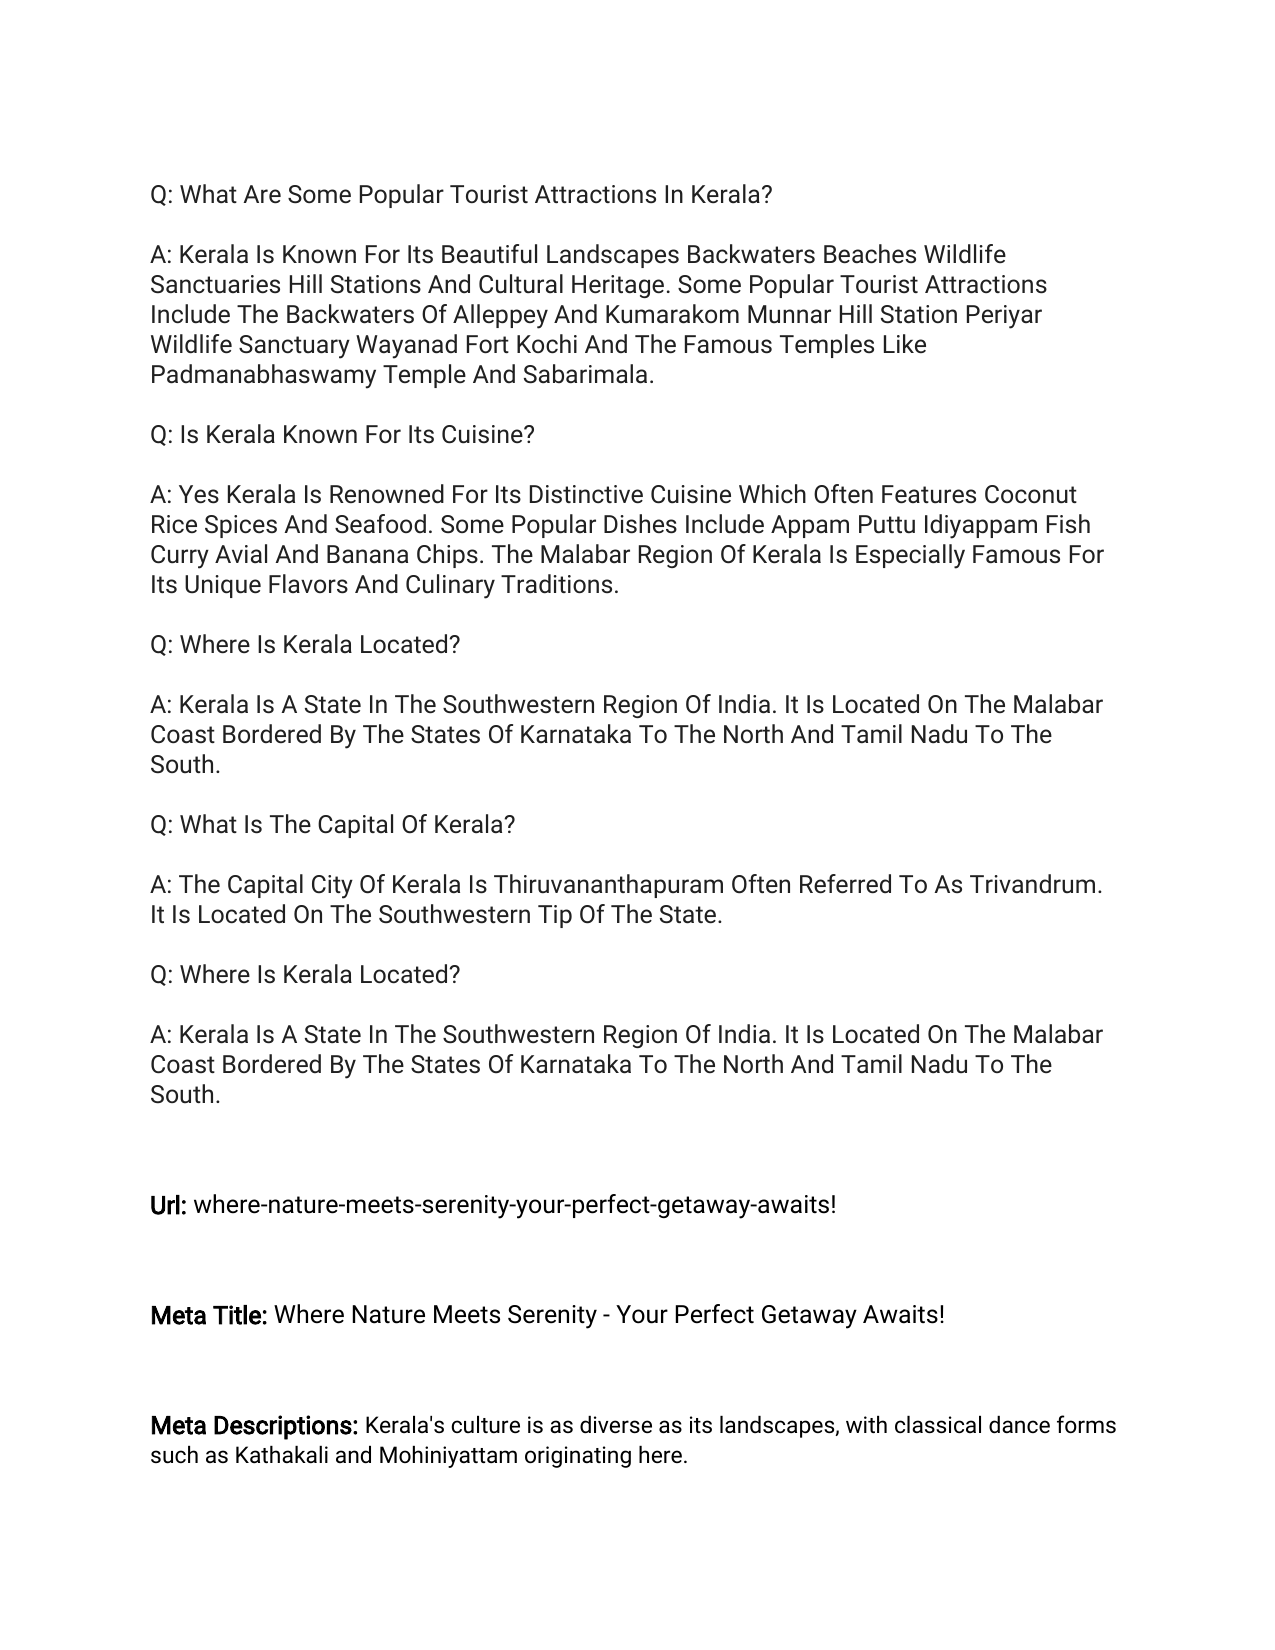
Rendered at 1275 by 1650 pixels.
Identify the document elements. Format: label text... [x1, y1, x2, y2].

text Q: What Are Some Popular Tourist Attractions In Kerala? A: Kerala Is Known For Its Beautiful Landscapes Backwaters Beaches Wildlife Sanctuaries Hill Stations And Cultural Heritage. Some Popular Tourist Attractions Include The Backwaters Of Alleppey And Kumarakom Munnar Hill Station Periyar Wildlife Sanctuary Wayanad Fort Kochi And The Famous Temples Like Padmanabhaswamy Temple And Sabarimala. Q: Is Kerala Known For Its Cuisine? A: Yes Kerala Is Renowned For Its Distinctive Cuisine Which Often Features Coconut Rice Spices And Seafood. Some Popular Dishes Include Appam Puttu Idiyappam Fish Curry Avial And Banana Chips. The Malabar Region Of Kerala Is Especially Famous For Its Unique Flavors And Culinary Traditions. Q: Where Is Kerala Located? A: Kerala Is A State In The Southwestern Region Of India. It Is Located On The Malabar Coast Bordered By The States Of Karnataka To The North And Tamil Nadu To The South. Q: What Is The Capital Of Kerala? A: The Capital City Of Kerala Is Thiruvananthapuram Often Referred To As Trivandrum. It Is Located On The Southwestern Tip Of The State. Q: Where Is Kerala Located? A: Kerala Is A State In The Southwestern Region Of India. It Is Located On The Malabar Coast Bordered By The States Of Karnataka To The North And Tamil Nadu To The South. [150, 150, 1125, 1110]
text Meta Descriptions: Kerala's culture is as diverse as its landscapes, with classical dance forms such as Kathakali and Mohiniyattam originating here. [150, 1410, 1125, 1470]
text Url: where-nature-meets-serenity-your-perfect-getaway-awaits! [150, 1190, 1125, 1220]
text Meta Title: Where Nature Meets Serenity - Your Perfect Getaway Awaits! [150, 1300, 1125, 1330]
